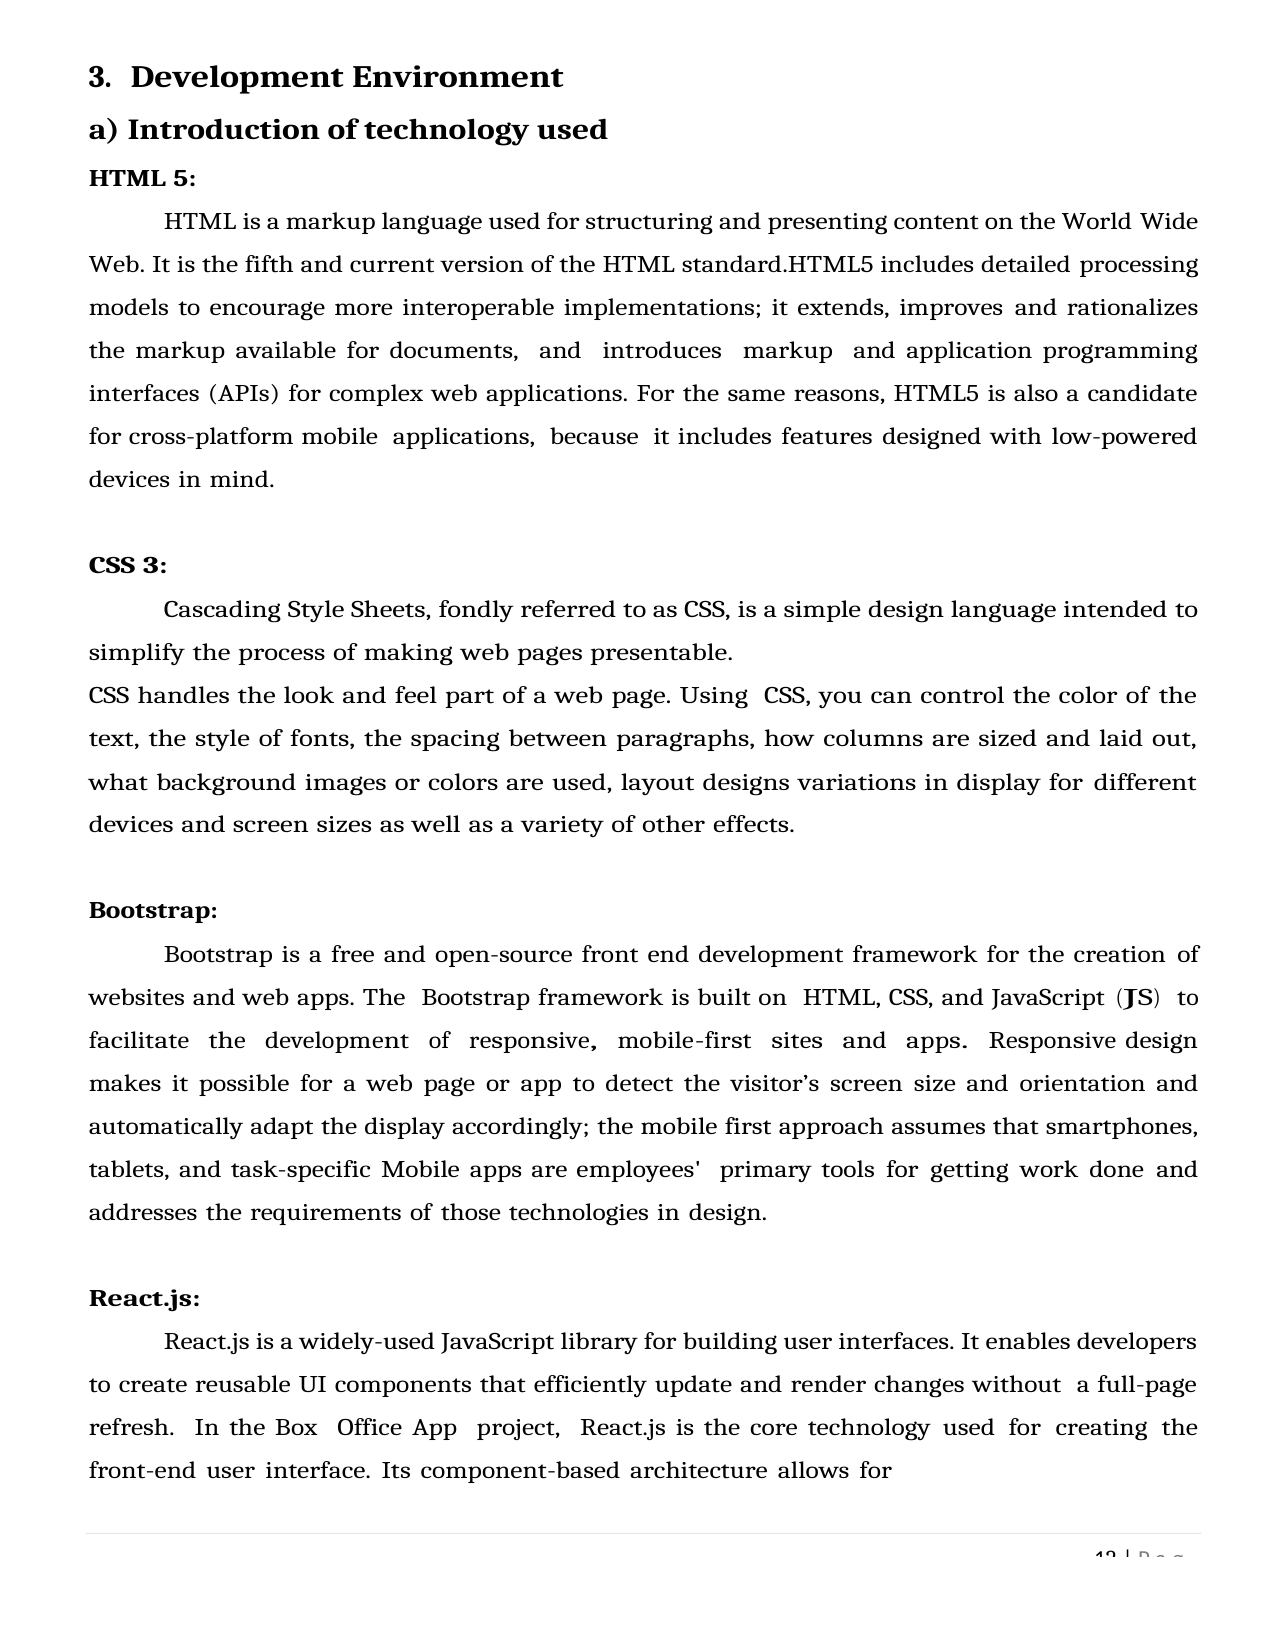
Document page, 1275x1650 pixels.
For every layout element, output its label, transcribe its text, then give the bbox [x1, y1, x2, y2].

text CSS handles the look and feel part of a web page. Using CSS, you can control the color of the text, the style of fonts, the spacing between paragraphs, how columns are sized and laid out, what background images or colors are used, layout designs variations in display for different devices and screen sizes as well as a variety of other effects. [88, 682, 1197, 839]
subtitle Development Environment [88, 59, 1242, 95]
text HTML is a markup language used for structuring and presenting content on the World Wide Web. It is the fifth and current version of the HTML standard.HTML5 includes detailed processing models to encourage more interoperable implementations; it extends, improves and rationalizes the markup available for documents, and introduces markup and application programming interfaces (APIs) for complex web applications. For the same reasons, HTML5 is also a candidate for cross-platform mobile applications, because it includes features designed with low-powered devices in mind. [88, 208, 1198, 494]
subtitle a) Introduction of technology used [88, 113, 1242, 147]
text React.js is a widely-used JavaScript library for building user interfaces. It enables developers to create reusable UI components that efficiently update and render changes without a full-page refresh. In the Box Office App project, React.js is the core technology used for creating the front-end user interface. Its component-based architecture allows for [88, 1328, 1198, 1485]
text Bootstrap is a free and open-source front end development framework for the creation of websites and web apps. The Bootstrap framework is built on HTML, CSS, and JavaScript (JS) to facilitate the development of responsive, mobile-first sites and apps. Responsive design makes it possible for a web page or app to detect the visitor’s screen size and orientation and automatically adapt the display accordingly; the mobile first approach assumes that smartphones, tablets, and task-specific Mobile apps are employees' primary tools for getting work done and addresses the requirements of those technologies in design. [88, 941, 1199, 1227]
subtitle React.js: [88, 1285, 1242, 1313]
subtitle Bootstrap: [88, 897, 1242, 925]
text Cascading Style Sheets, fondly referred to as CSS, is a simple design language intended to simplify the process of making web pages presentable. [88, 596, 1198, 666]
subtitle CSS 3: [88, 552, 1242, 580]
subtitle HTML 5: [88, 165, 1242, 193]
